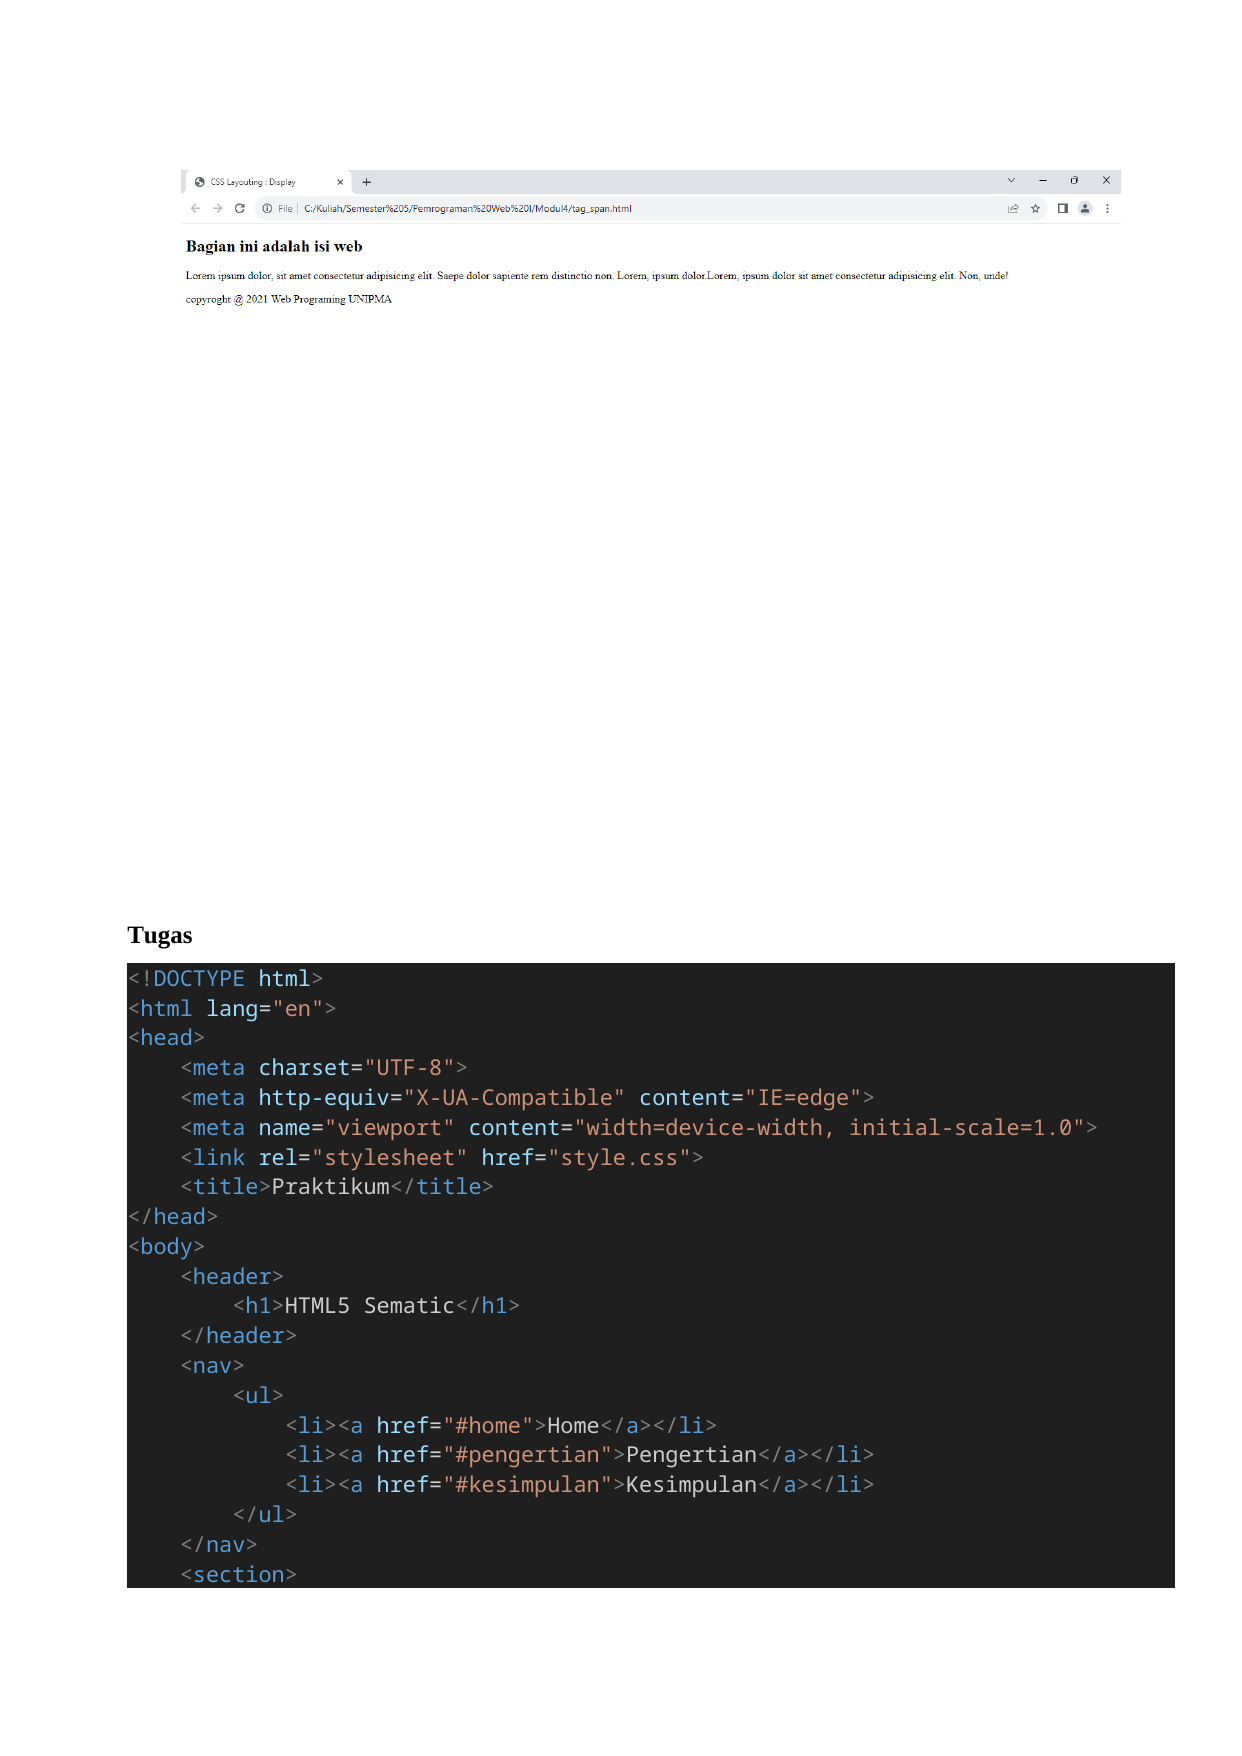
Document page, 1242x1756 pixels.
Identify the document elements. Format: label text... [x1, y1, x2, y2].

text <h1>HTML5 Sematic</h1> [127, 1291, 1175, 1320]
text <link rel="stylesheet" href="style.css"> [127, 1142, 1175, 1171]
text <meta name="viewport" content="width=device-width, initial-scale=1.0"> [127, 1112, 1175, 1142]
text <li><a href="#kesimpulan">Kesimpulan</a></li> [127, 1469, 1175, 1499]
text <li><a href="#pengertian">Pengertian</a></li> [127, 1439, 1175, 1469]
text <title>Praktikum</title> [127, 1171, 1175, 1201]
text </nav> [127, 1529, 1175, 1559]
text <head> [127, 1022, 1175, 1052]
text <header> [127, 1261, 1175, 1291]
text <body> [127, 1231, 1175, 1261]
text <meta http-equiv="X-UA-Compatible" content="IE=edge"> [127, 1082, 1175, 1112]
subtitle Tugas [127, 920, 1175, 948]
text </ul> [127, 1499, 1175, 1529]
picture [181, 170, 1122, 661]
text <html lang="en"> [127, 993, 1175, 1022]
text </header> [127, 1320, 1175, 1350]
text <ul> [127, 1380, 1175, 1410]
text <meta charset="UTF-8"> [127, 1052, 1175, 1082]
text </head> [127, 1201, 1175, 1231]
text <section> [127, 1559, 1175, 1588]
text <li><a href="#home">Home</a></li> [127, 1410, 1175, 1439]
text <nav> [127, 1350, 1175, 1380]
text <!DOCTYPE html> [127, 963, 1175, 993]
